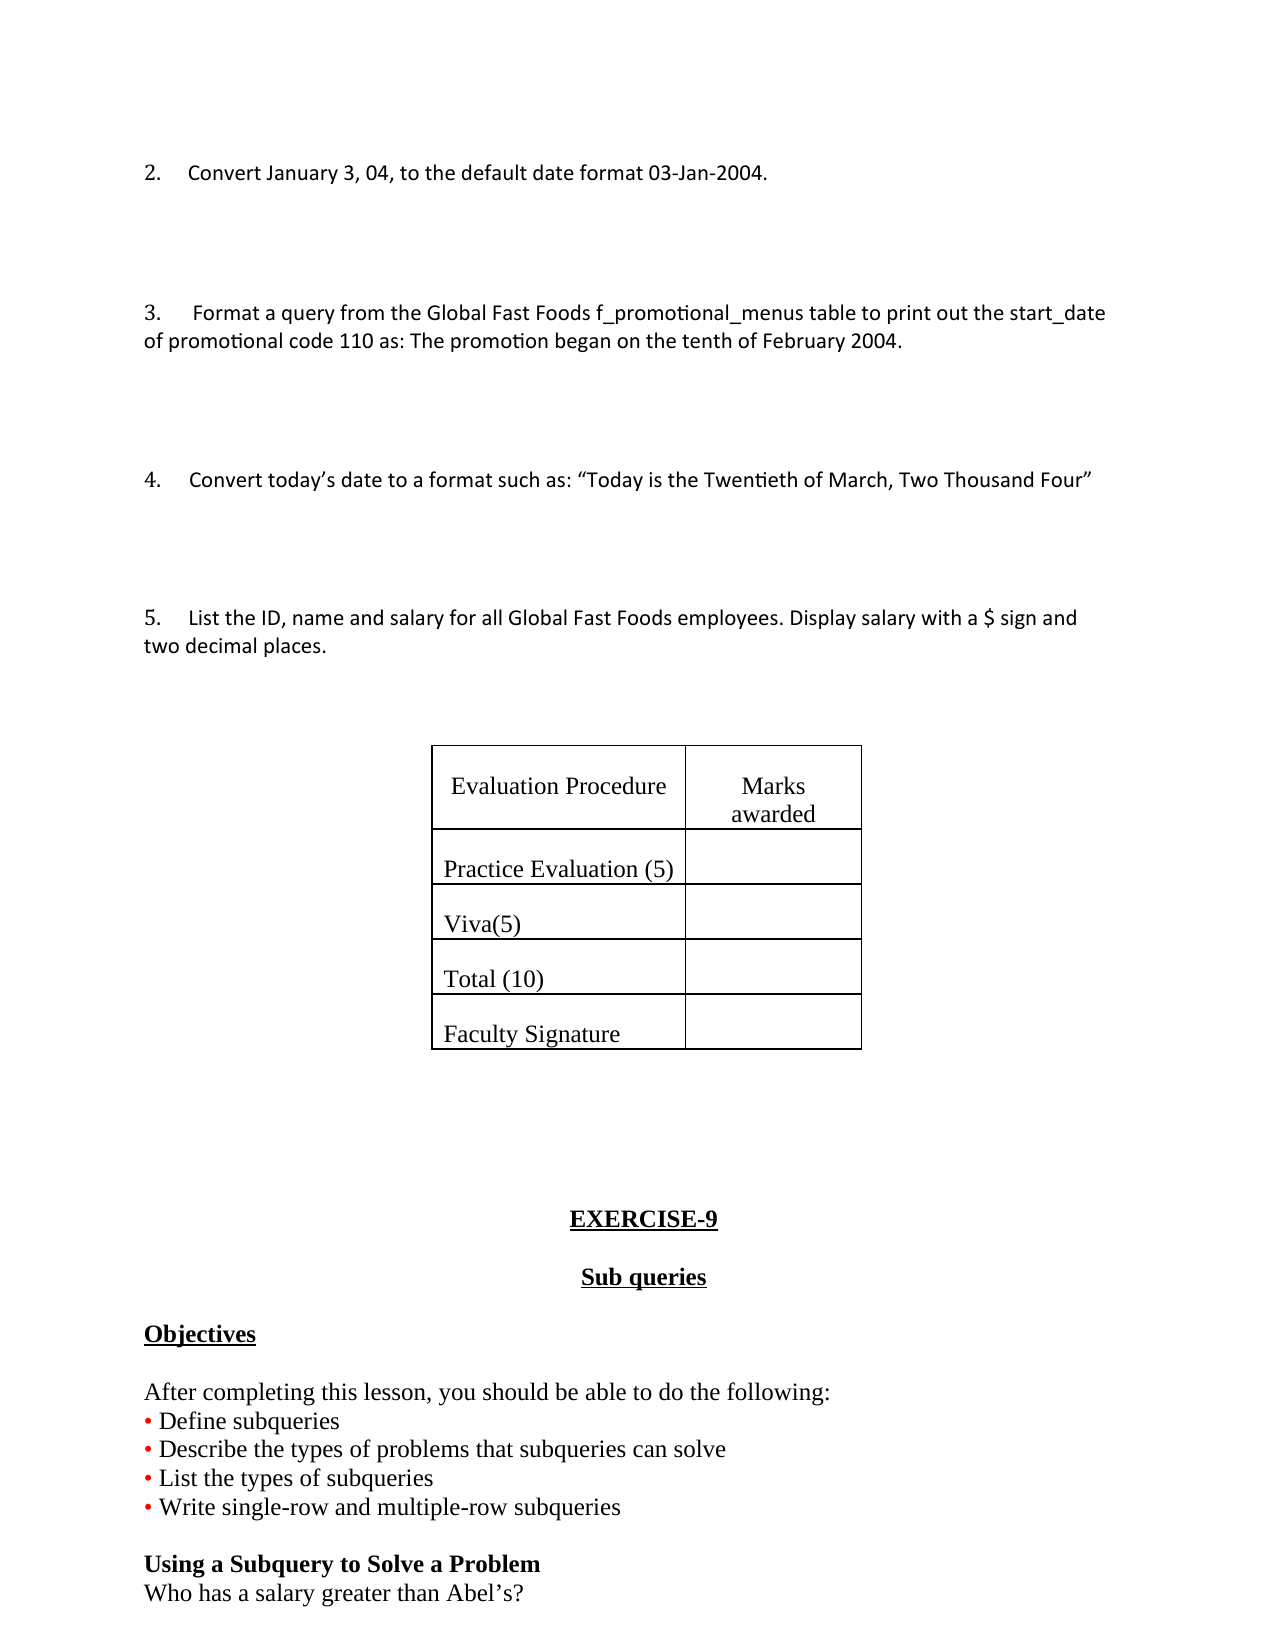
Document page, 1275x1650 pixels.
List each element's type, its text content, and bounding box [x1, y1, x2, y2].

text After completing this lesson, you should be able to do the following: [143, 1377, 1144, 1406]
text EXERCISE-9 [143, 1204, 1144, 1233]
text • Describe the types of problems that subqueries can solve [143, 1434, 1144, 1463]
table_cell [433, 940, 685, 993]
text • Define subqueries [143, 1406, 1144, 1434]
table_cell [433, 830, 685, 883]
list Convert today’s date to a format such as: “Today is the Twentieth of March, Two Thousand Four” [143, 465, 1108, 493]
text Who has a salary greater than Abel’s? [143, 1578, 1144, 1607]
list Convert January 3, 04, to the default date format 03-Jan-2004. [143, 158, 1144, 186]
text Sub queries [143, 1262, 1144, 1291]
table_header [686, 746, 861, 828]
list List the ID, name and salary for all Global Fast Foods employees. Display salary with a $ sign and two decimal places. [143, 603, 1108, 659]
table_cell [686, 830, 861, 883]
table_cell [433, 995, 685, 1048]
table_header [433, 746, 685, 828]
text Objectives [143, 1319, 1144, 1348]
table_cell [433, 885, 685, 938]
list Format a query from the Global Fast Foods f_promotional_menus table to print out the start_date of promotional code 110 as: The promotion began on the tenth of February 2004. [143, 298, 1108, 354]
text • Write single-row and multiple-row subqueries [143, 1492, 1144, 1521]
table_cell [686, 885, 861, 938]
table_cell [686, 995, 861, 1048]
text • List the types of subqueries [143, 1463, 1144, 1492]
text Using a Subquery to Solve a Problem [143, 1549, 1144, 1578]
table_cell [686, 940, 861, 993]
